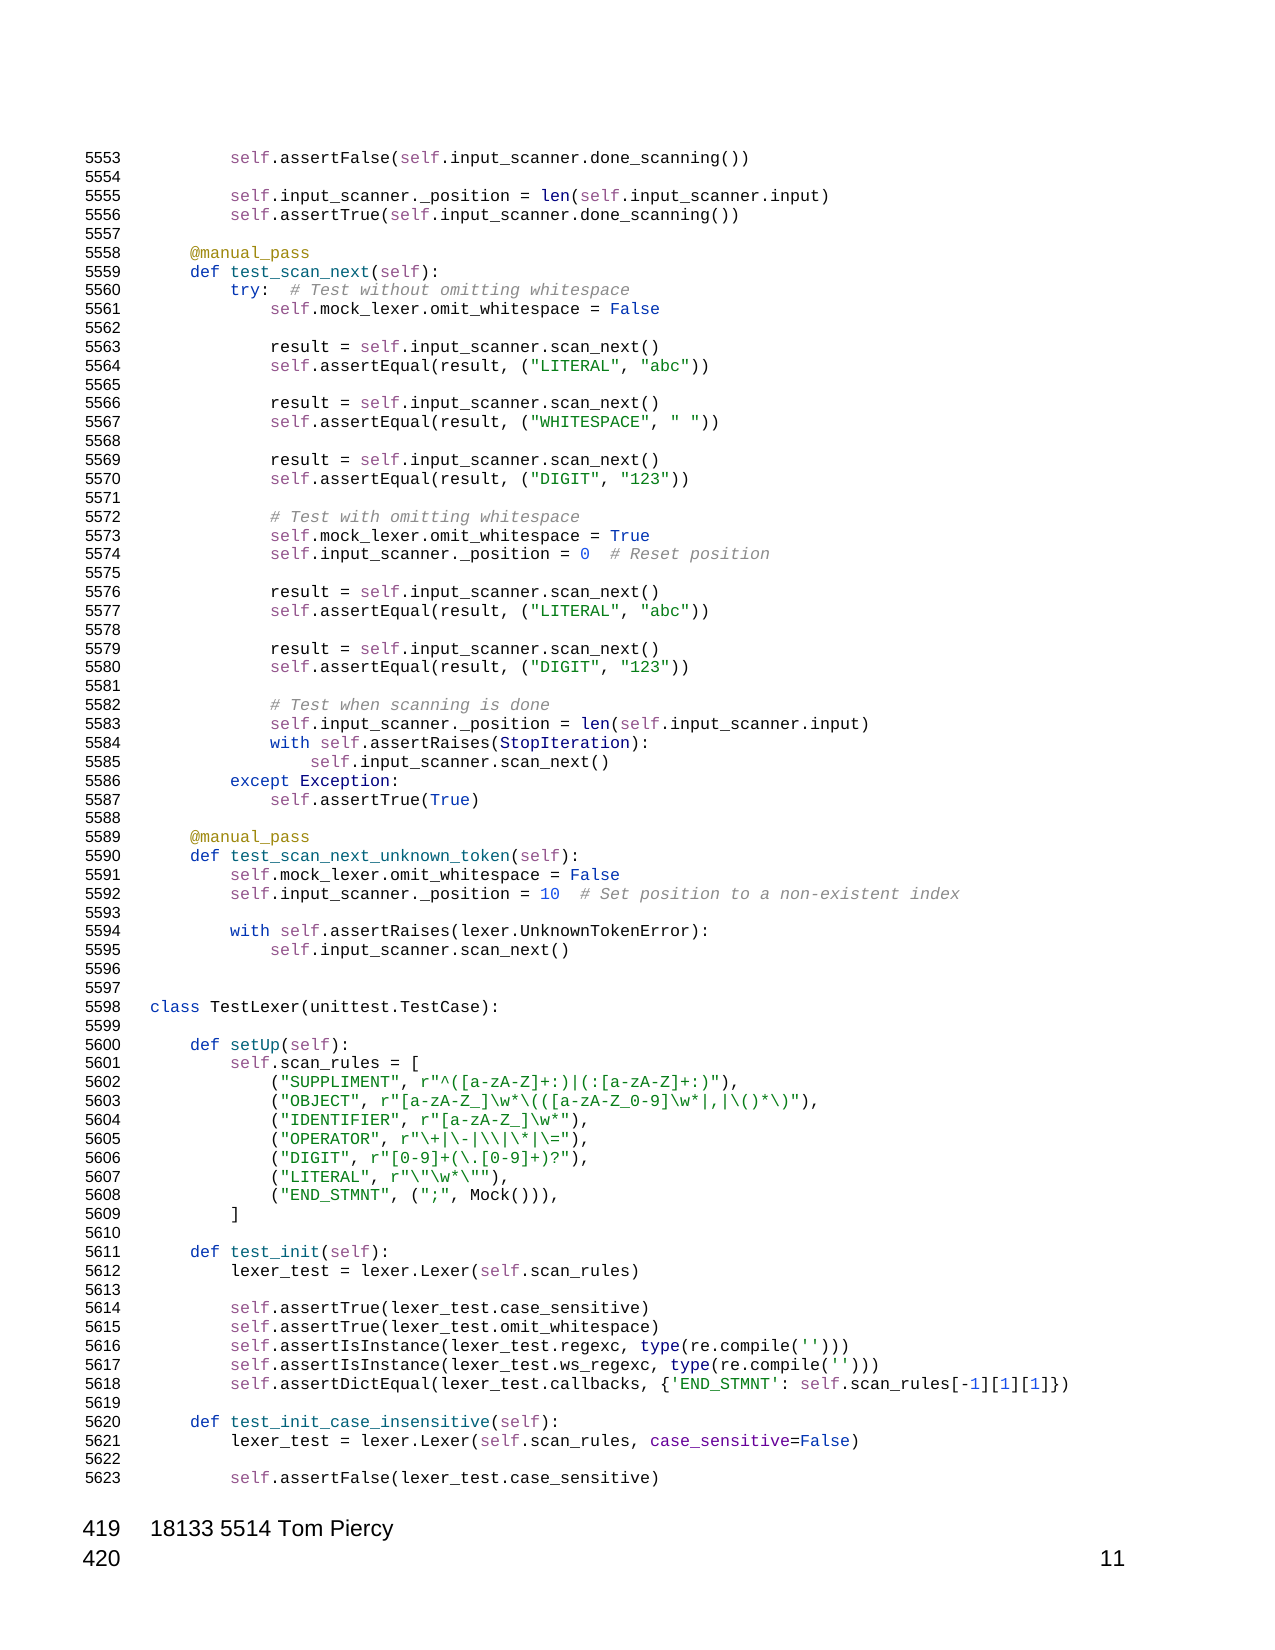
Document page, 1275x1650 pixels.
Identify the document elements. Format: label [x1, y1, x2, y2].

text [150, 150, 1125, 1489]
